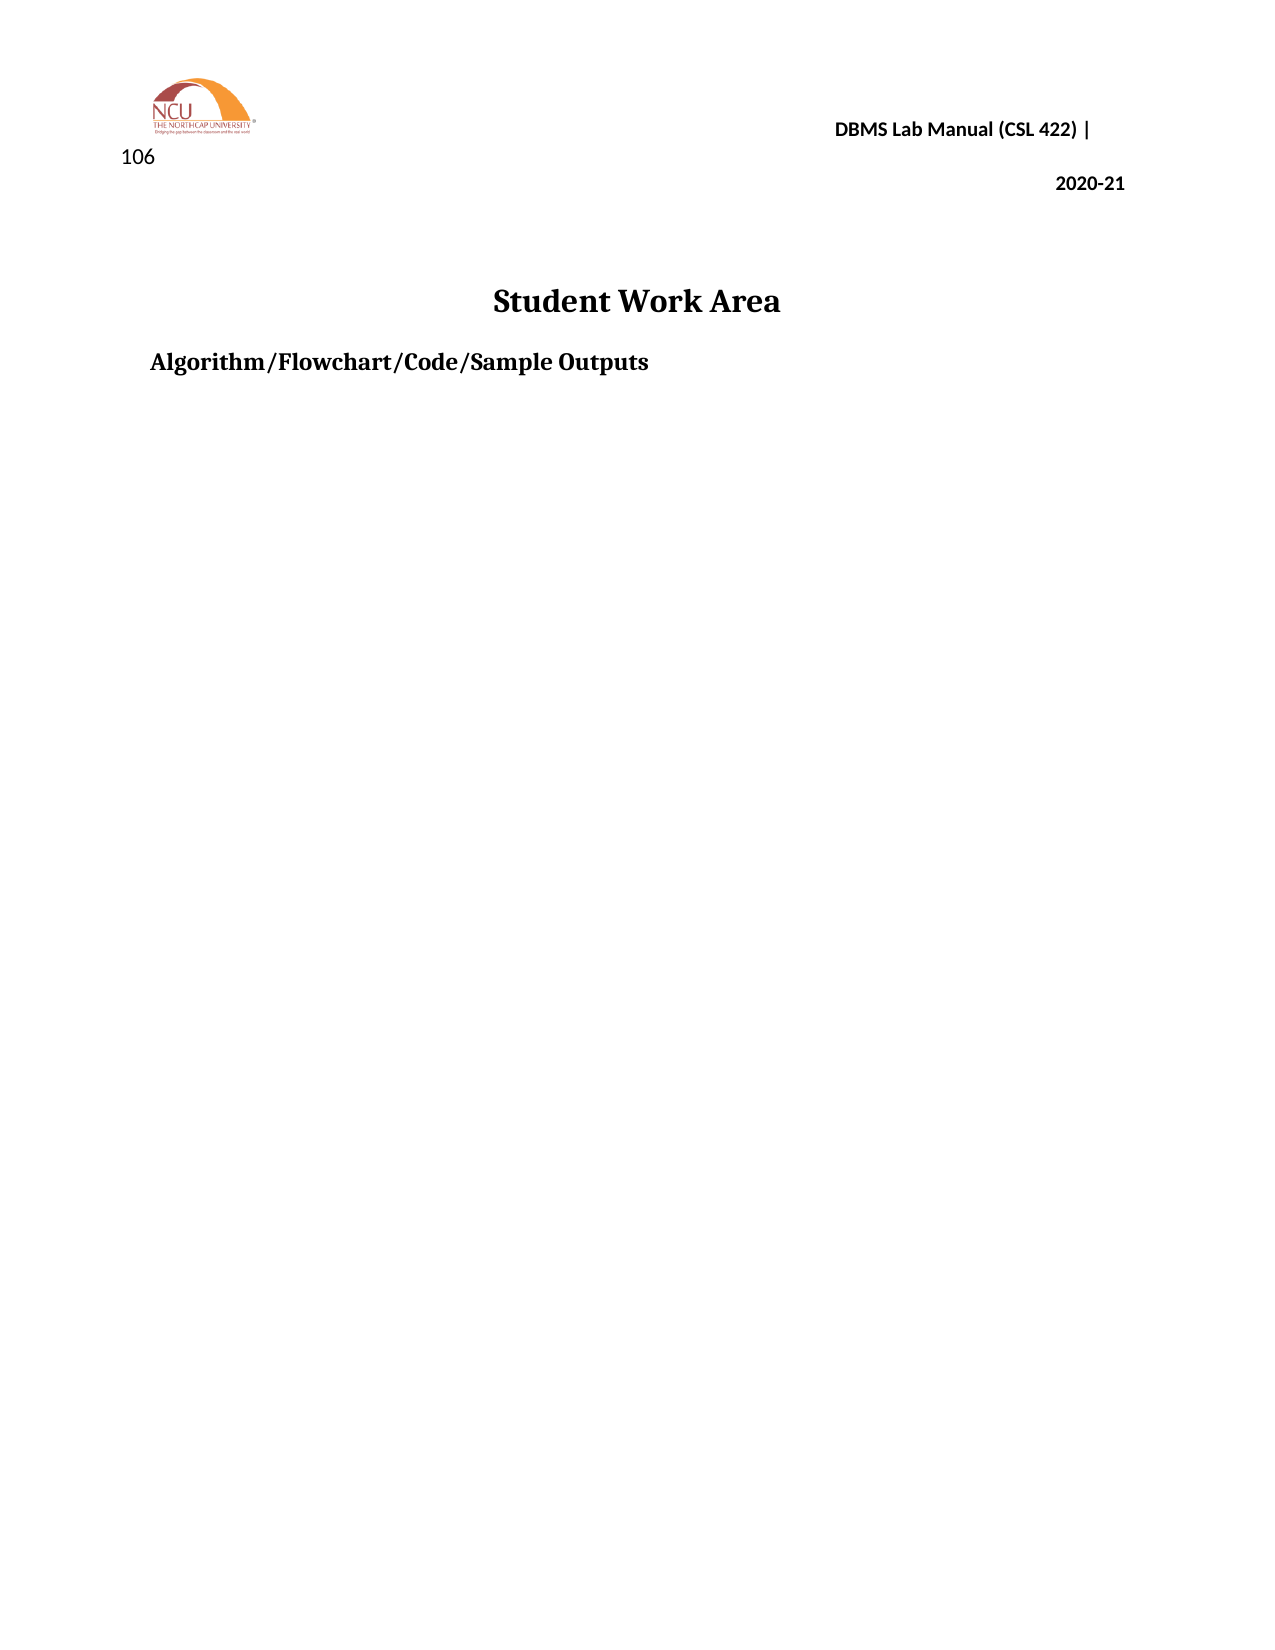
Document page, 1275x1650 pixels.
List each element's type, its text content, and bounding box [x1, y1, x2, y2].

picture [150, 75, 257, 136]
text Student Work Area [150, 283, 1125, 321]
text Algorithm/Flowchart/Code/Sample Outputs [150, 347, 1125, 376]
